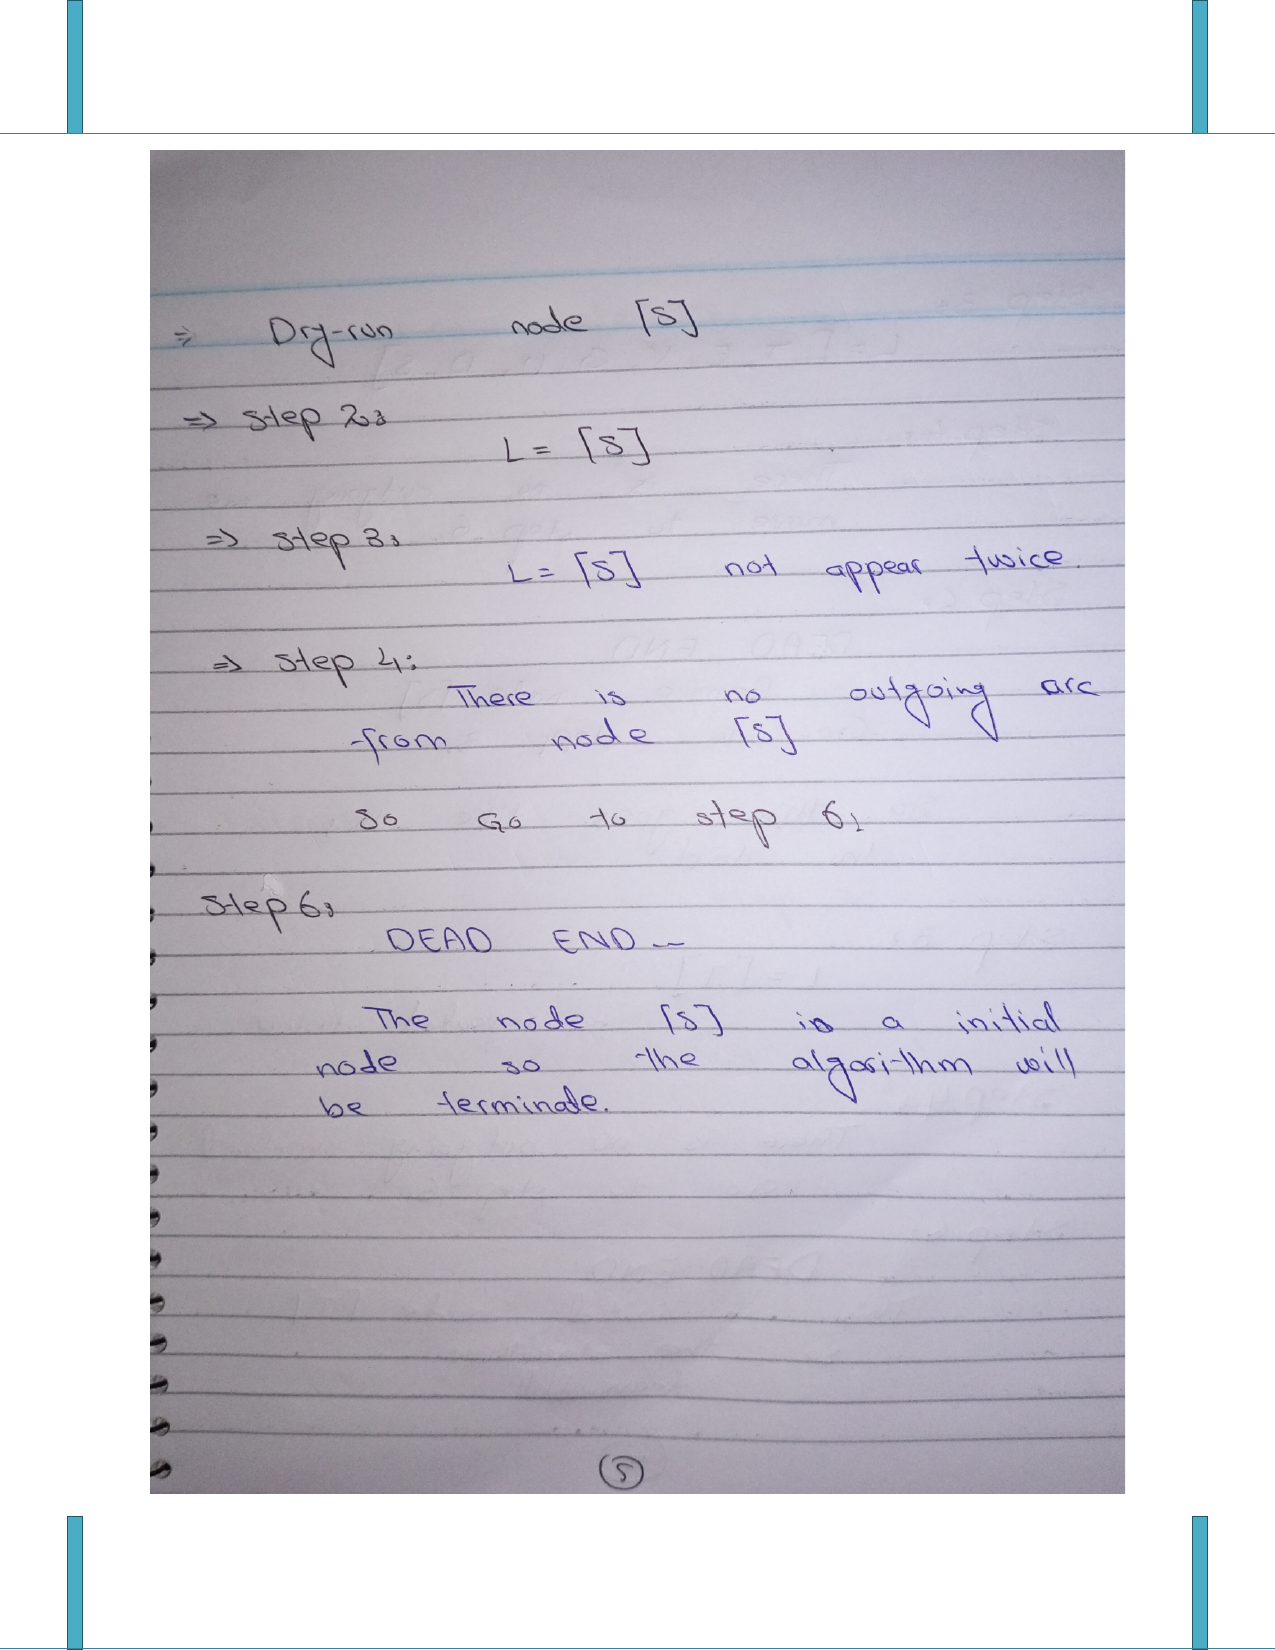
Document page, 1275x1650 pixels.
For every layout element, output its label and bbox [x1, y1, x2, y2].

picture [150, 150, 1125, 1494]
